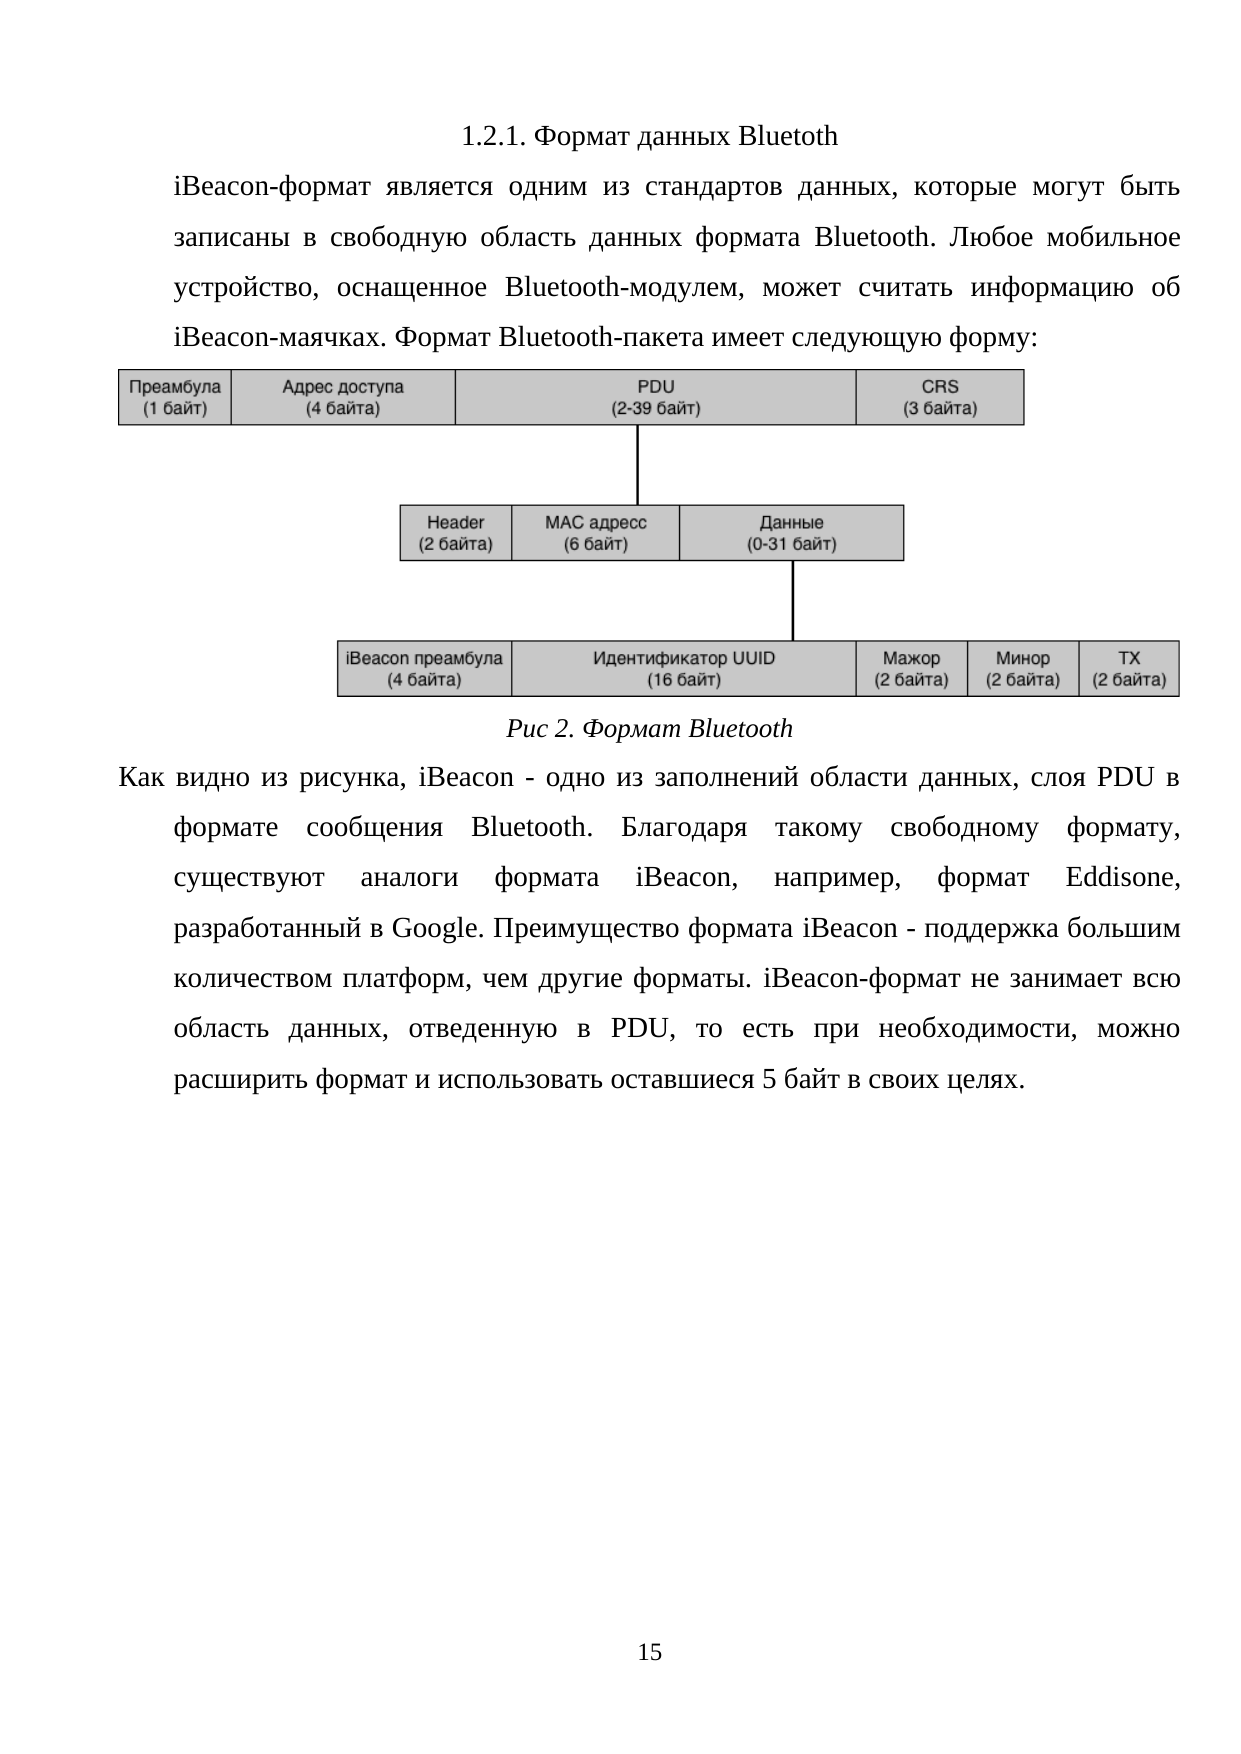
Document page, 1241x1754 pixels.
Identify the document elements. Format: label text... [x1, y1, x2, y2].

text 1.2.1. Формат данных Bluetoth [118, 118, 1181, 152]
text Как видно из рисунка, iBeacon - одно из заполнений области данных, слоя PDU в формате сообщения Bluetooth. Благодаря такому свободному формату, существуют аналоги формата iBeacon, например, формат Eddisone, разработанный в Google. Преимущество формата iBeacon - поддержка большим количеством платформ, чем другие форматы. iBeacon-формат не занимает всю область данных, отведенную в PDU, то есть при необходимости, можно расширить формат и использовать оставшиеся 5 байт в своих целях. [118, 759, 1181, 1094]
list Рис 2. Формат Bluetooth [118, 712, 1181, 743]
text iBeacon-формат является одним из стандартов данных, которые могут быть записаны в свободную область данных формата Bluetooth. Любое мобильное устройство, оснащенное Bluetooth-модулем, может считать информацию об iBeacon-маячках. Формат Bluetooth-пакета имеет следующую форму: [118, 168, 1181, 353]
picture [118, 369, 1180, 697]
